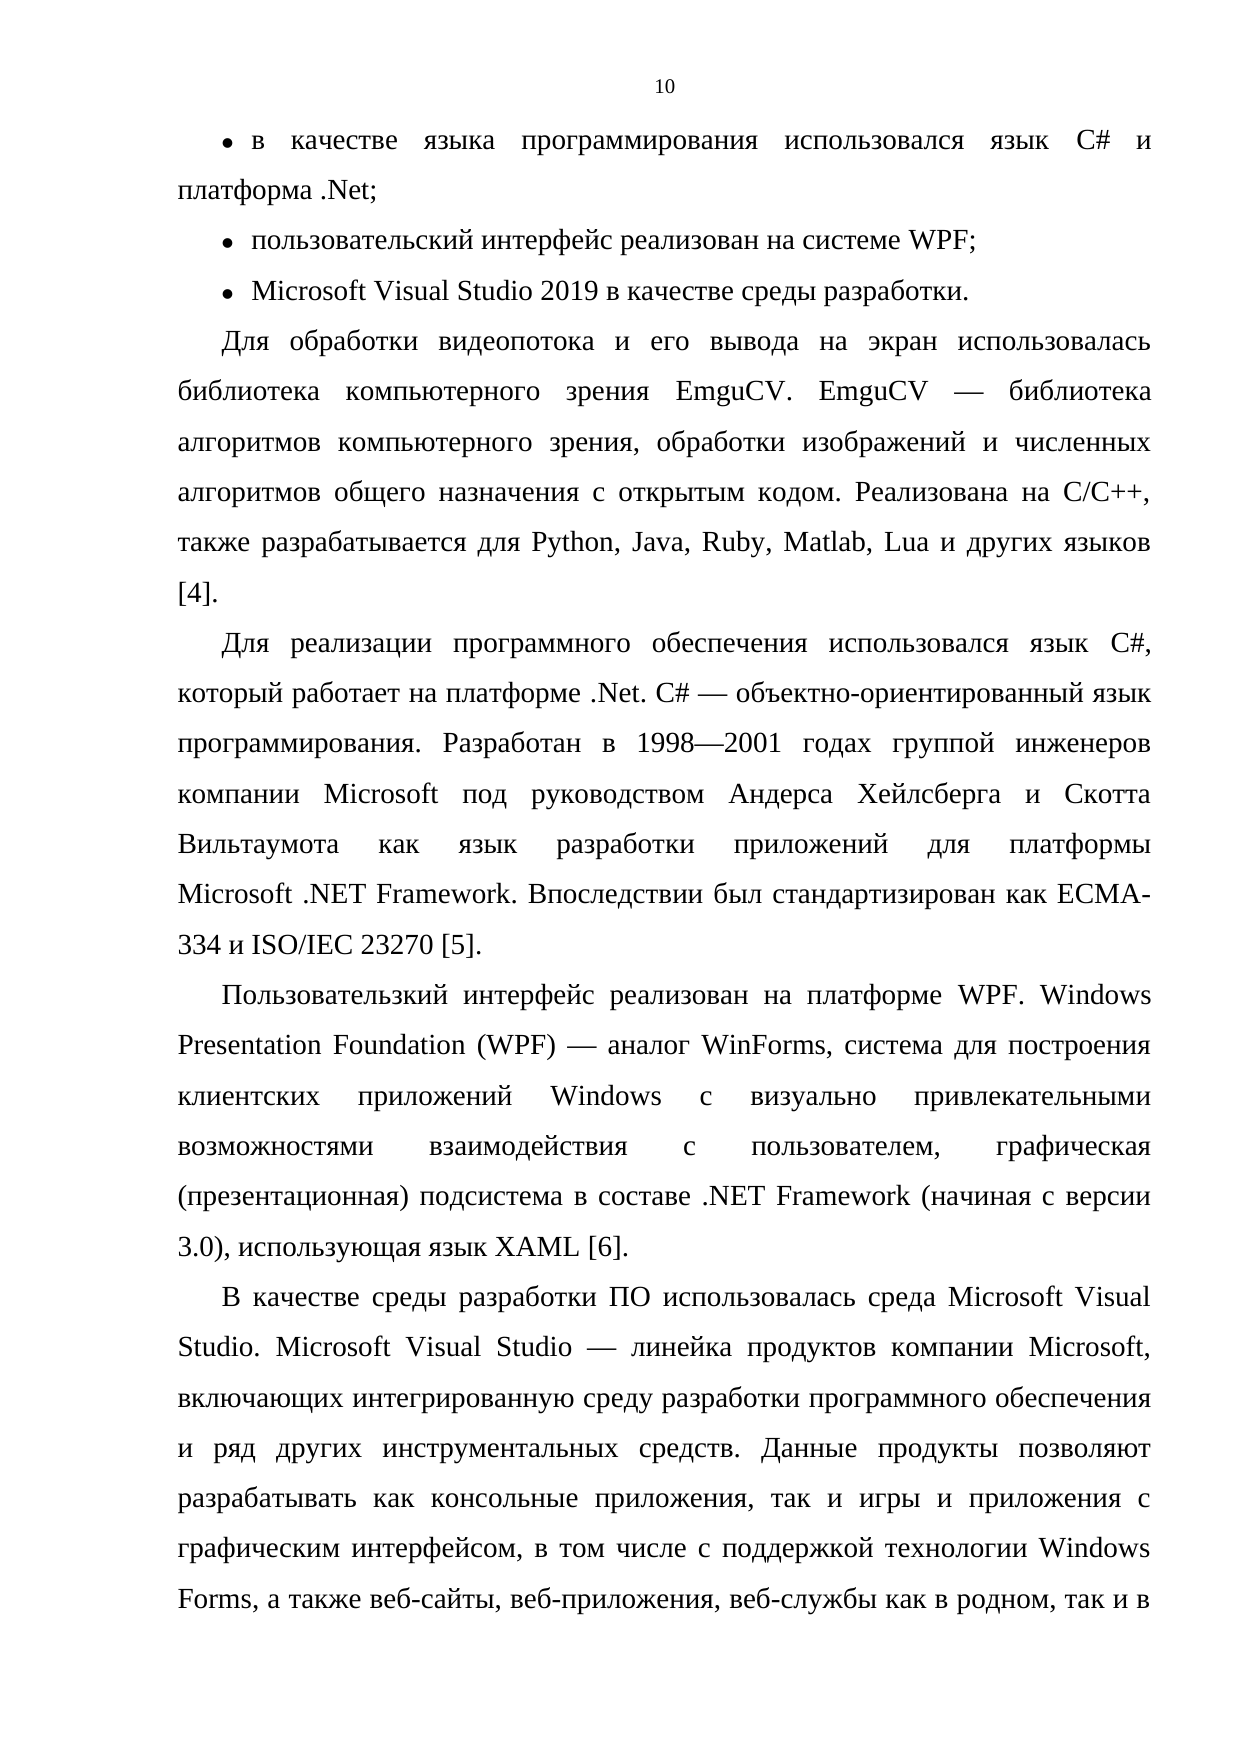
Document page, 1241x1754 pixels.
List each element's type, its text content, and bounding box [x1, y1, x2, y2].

list в качестве языка программирования использовался язык C# и платформа .Net; [177, 122, 1152, 206]
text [177, 1279, 1152, 1614]
text Для обработки видеопотока и его вывода на экран использовалась библиотека компьютерного зрения EmguCV. EmguCV — библиотека алгоритмов компьютерного зрения, обработки изображений и численных алгоритмов общего назначения с открытым кодом. Реализована на C/C++, также разрабатывается для Python, Java, Ruby, Matlab, Lua и других языков [4]. [177, 323, 1152, 608]
text Для реализации программного обеспечения использовался язык C#, который работает на платформе .Net. C# — объектно-ориентированный язык программирования. Разработан в 1998—2001 годах группой инженеров компании Microsoft под руководством Андерса Хейлсберга и Скотта Вильтаумота как язык разработки приложений для платформы Microsoft .NET Framework. Впоследствии был стандартизирован как ECMA-334 и ISO/IEC 23270 [5]. [177, 625, 1152, 960]
list пользовательский интерфейс реализован на системе WPF; [177, 222, 1152, 256]
list Microsoft Visual Studio 2019 в качестве среды разработки. [177, 273, 1152, 306]
text Пользовательзкий интерфейс реализован на платформе WPF. Windows Presentation Foundation (WPF) — аналог WinForms, система для построения клиентских приложений Windows с визуально привлекательными возможностями взаимодействия с пользователем, графическая (презентационная) подсистема в составе .NET Framework (начиная с версии 3.0), использующая язык XAML [6]. [177, 977, 1152, 1262]
